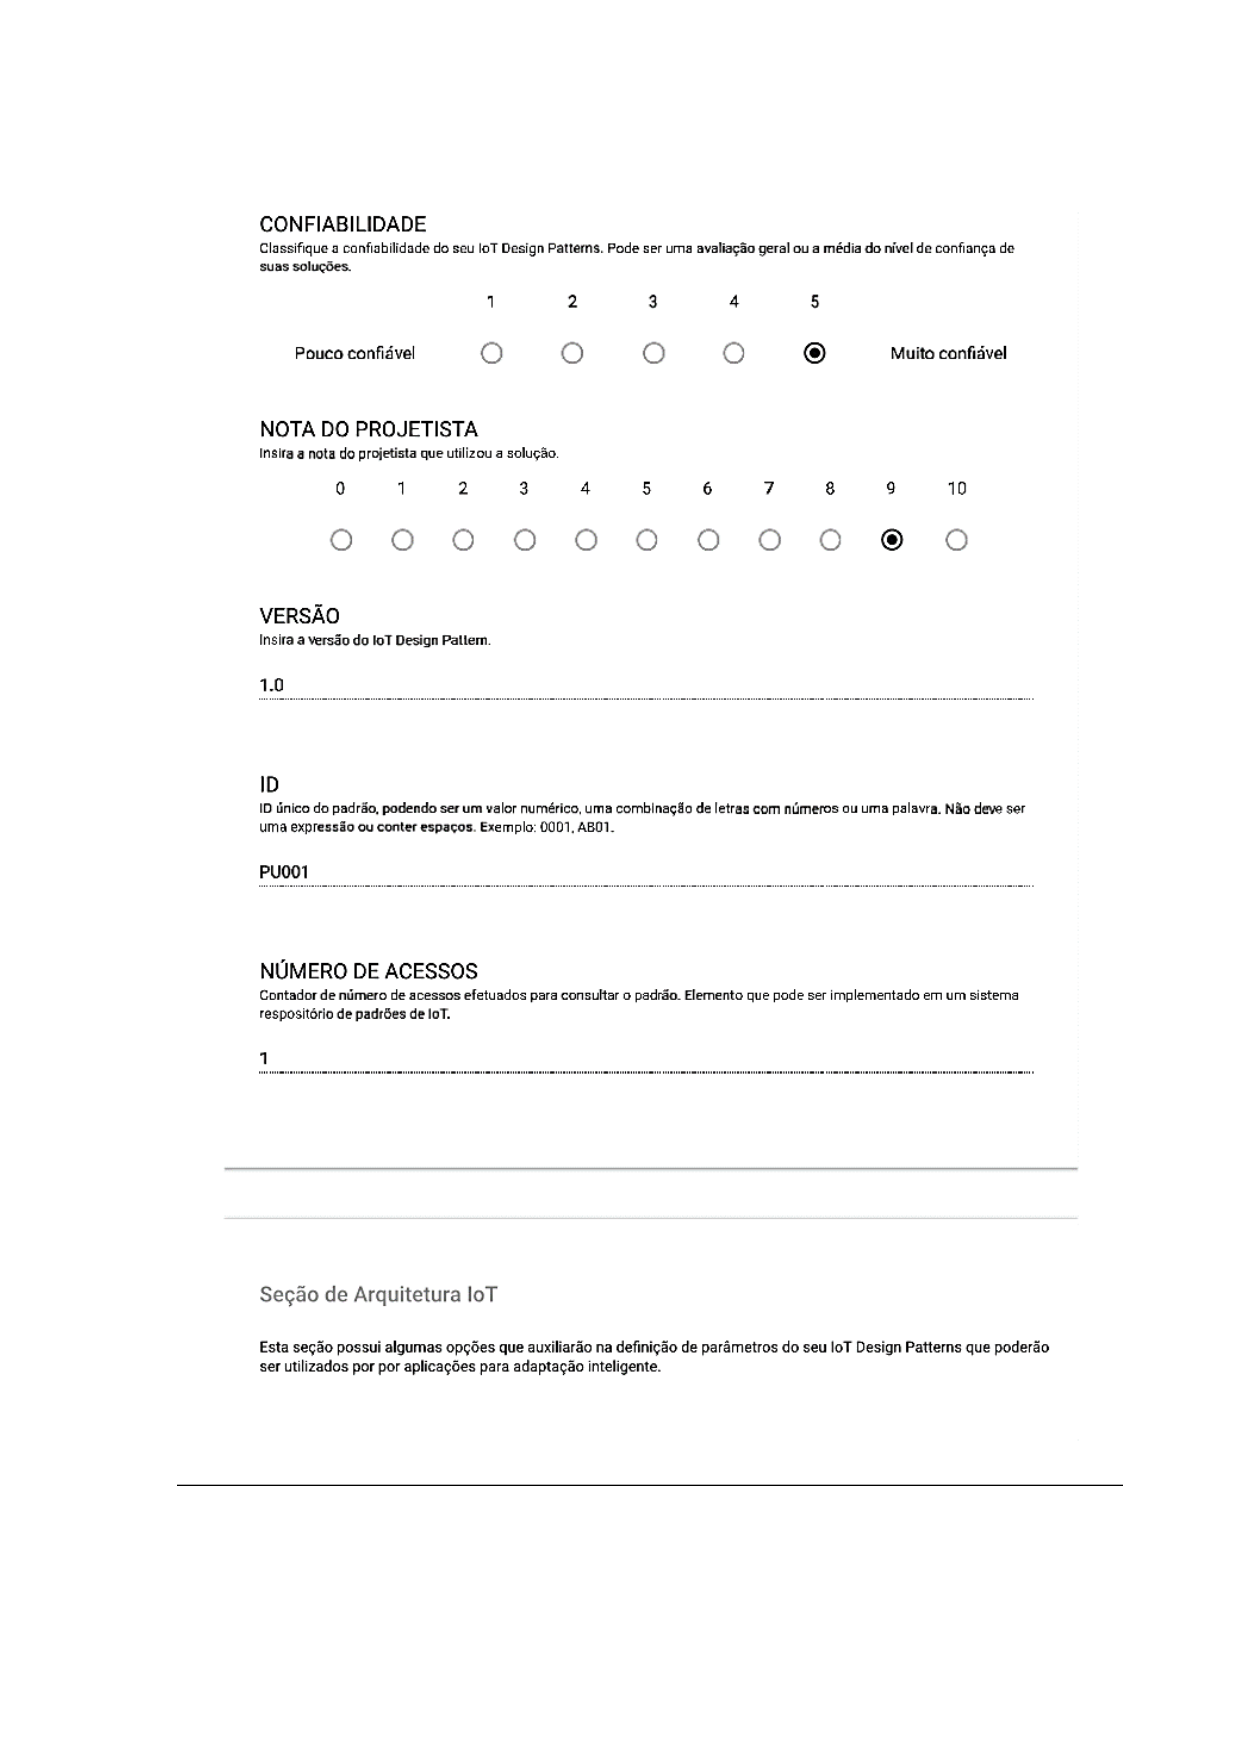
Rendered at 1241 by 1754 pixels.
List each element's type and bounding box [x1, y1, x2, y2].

picture [177, 147, 1123, 1486]
